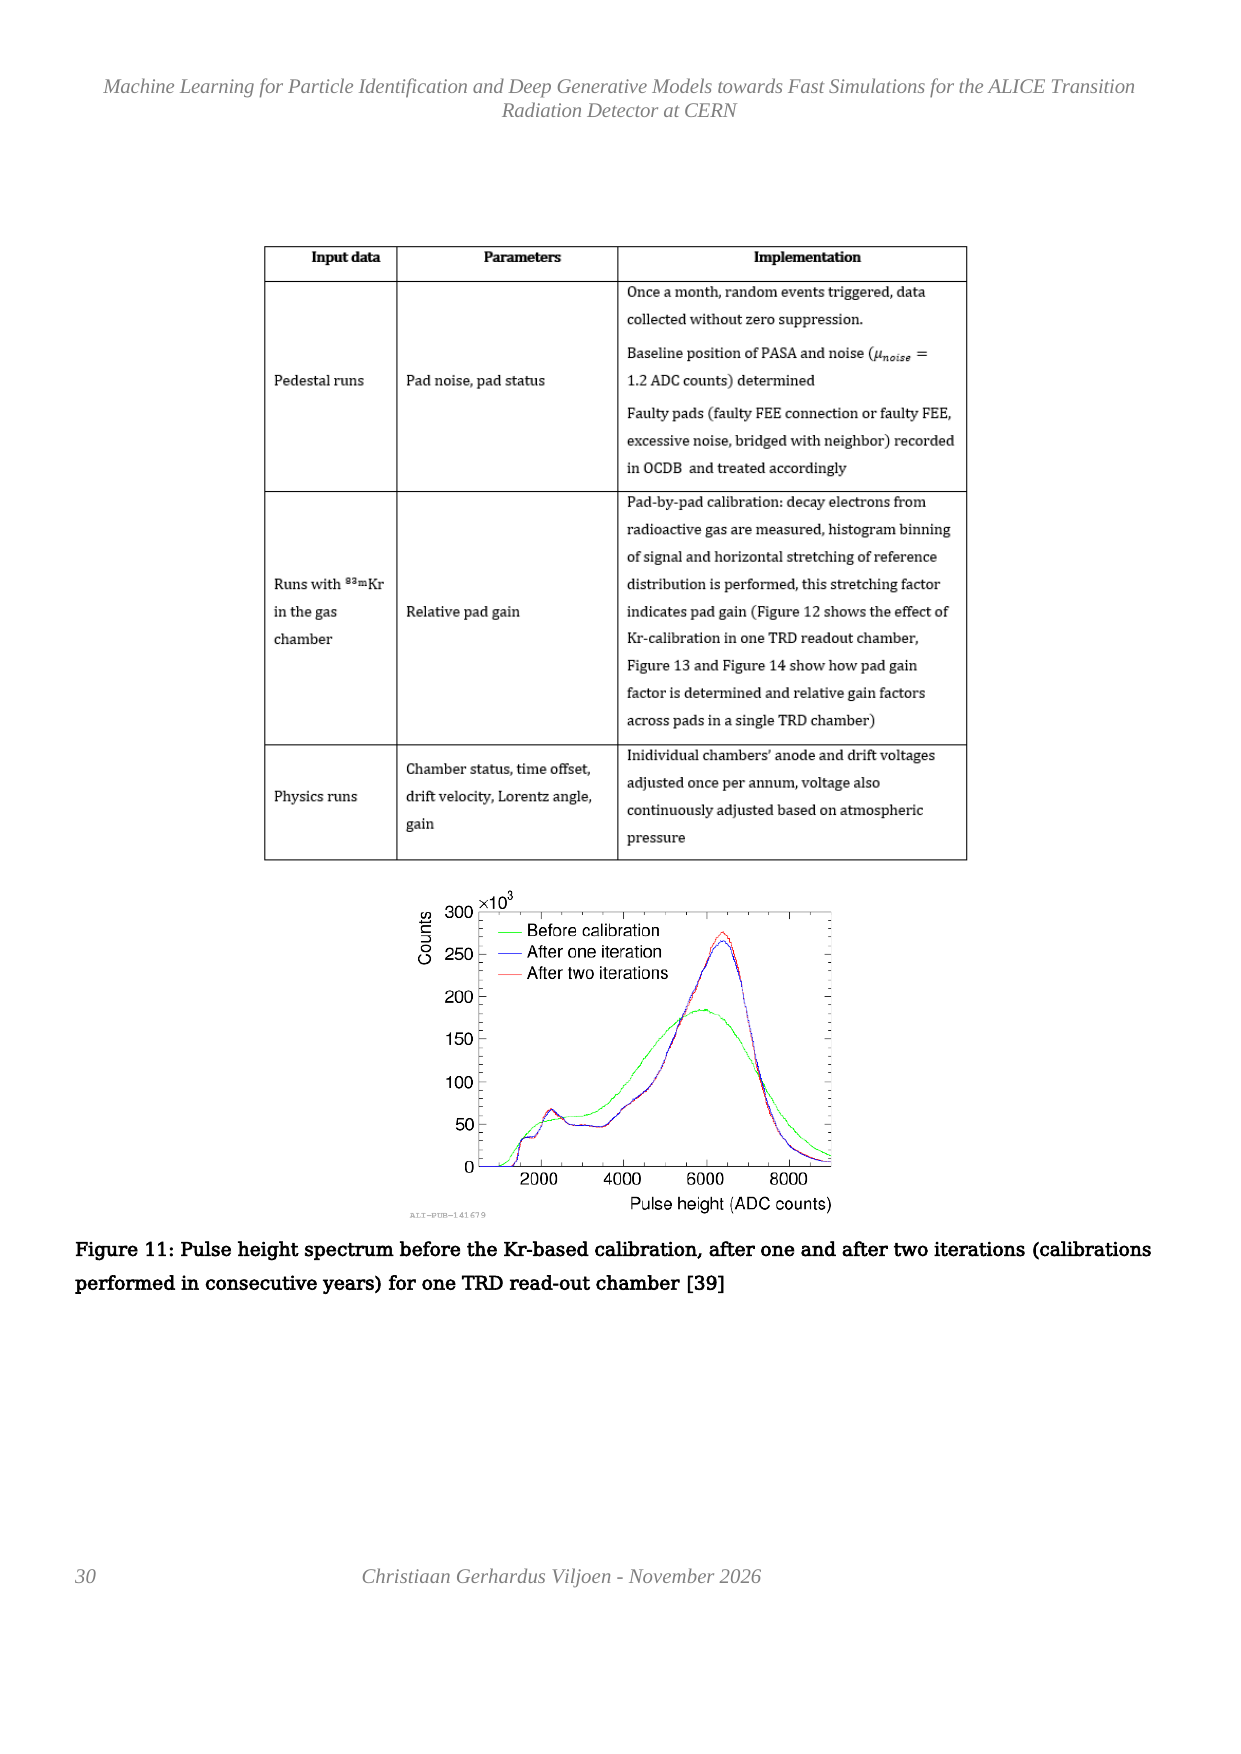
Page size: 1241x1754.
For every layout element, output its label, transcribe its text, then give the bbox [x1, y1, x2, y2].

text Figure 11: Pulse height spectrum before the Kr-based calibration, after one and after two iterations (calibrations performed in consecutive years) for one TRD read-out chamber [75, 1237, 1165, 1293]
picture [259, 243, 981, 871]
picture [409, 890, 832, 1218]
